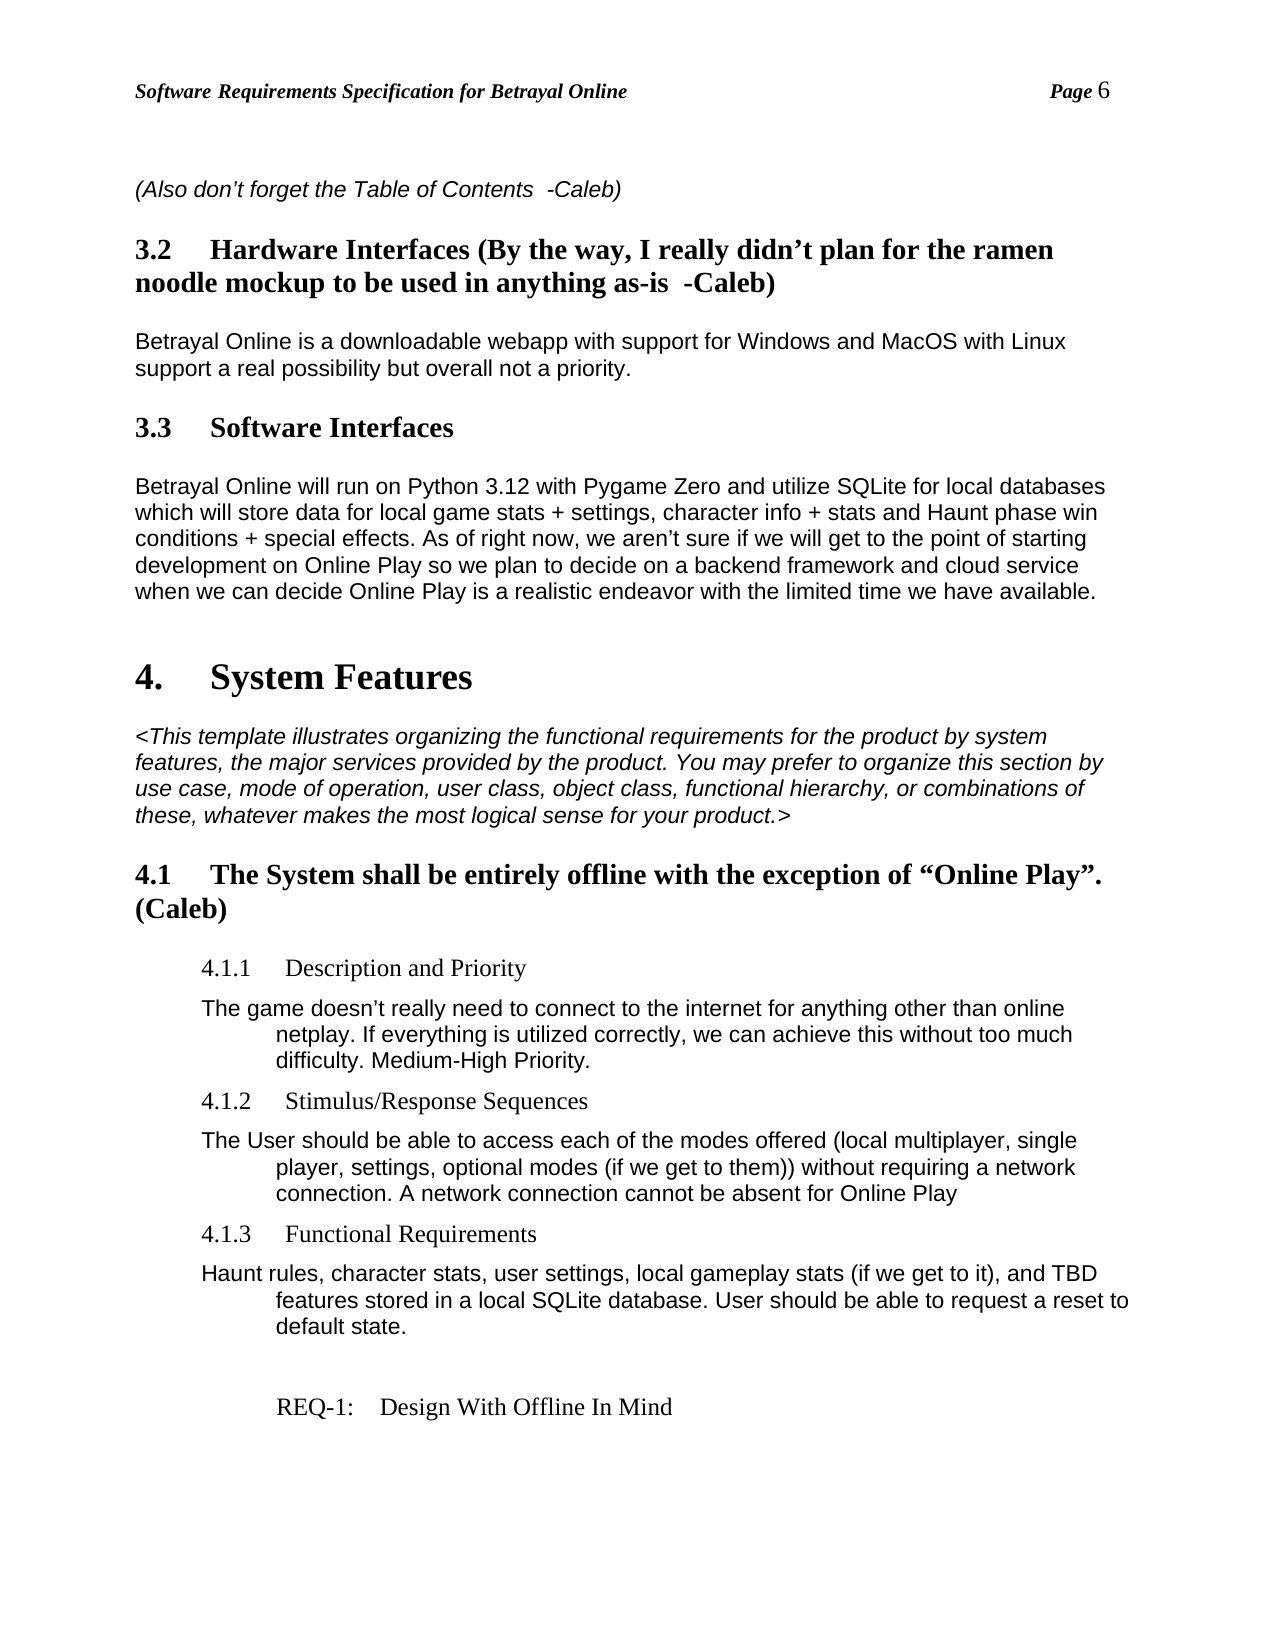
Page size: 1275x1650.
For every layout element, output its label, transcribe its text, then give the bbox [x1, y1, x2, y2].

text Haunt rules, character stats, user settings, local gameplay stats (if we get to it), and TBD features stored in a local SQLite database. User should be able to request a reset to default state. [201, 1260, 1140, 1339]
text <This template illustrates organizing the functional requirements for the product by system features, the major services provided by the product. You may prefer to organize this section by use case, mode of operation, user class, object class, functional hierarchy, or combinations of these, whatever makes the most logical sense for your product.> [135, 723, 1140, 828]
text Betrayal Online will run on Python 3.12 with Pygame Zero and utilize SQLite for local databases which will store data for local game stats + settings, character info + stats and Haunt phase win conditions + special effects. As of right now, we aren’t sure if we will get to the point of starting development on Online Play so we plan to decide on a backend framework and cloud service when we can decide Online Play is a realistic endeavor with the limited time we have available. [135, 473, 1140, 604]
subtitle System Features [135, 654, 1140, 698]
subtitle Software Interfaces [135, 410, 1140, 443]
subtitle Hardware Interfaces (By the way, I really didn’t plan for the ramen noodle mockup to be used in anything as-is -Caleb) [135, 232, 1140, 299]
text 4.1.1 Description and Priority [201, 953, 1140, 982]
text Betrayal Online is a downloadable webapp with support for Windows and MacOS with Linux support a real possibility but overall not a priority. [135, 328, 1140, 381]
text (Also don’t forget the Table of Contents -Caleb) [135, 176, 1140, 203]
text The User should be able to access each of the modes offered (local multiplayer, single player, settings, optional modes (if we get to them)) without requiring a network connection. A network connection cannot be absent for Online Play [201, 1127, 1140, 1207]
text The game doesn’t really need to connect to the internet for anything other than online netplay. If everything is utilized correctly, we can achieve this without too much difficulty. Medium-High Priority. [201, 995, 1140, 1074]
text 4.1.2 Stimulus/Response Sequences [201, 1086, 1140, 1115]
subtitle The System shall be entirely offline with the exception of “Online Play”. (Caleb) [135, 857, 1140, 924]
text REQ-1: Design With Offline In Mind [276, 1392, 1140, 1421]
text 4.1.3 Functional Requirements [201, 1219, 1140, 1248]
